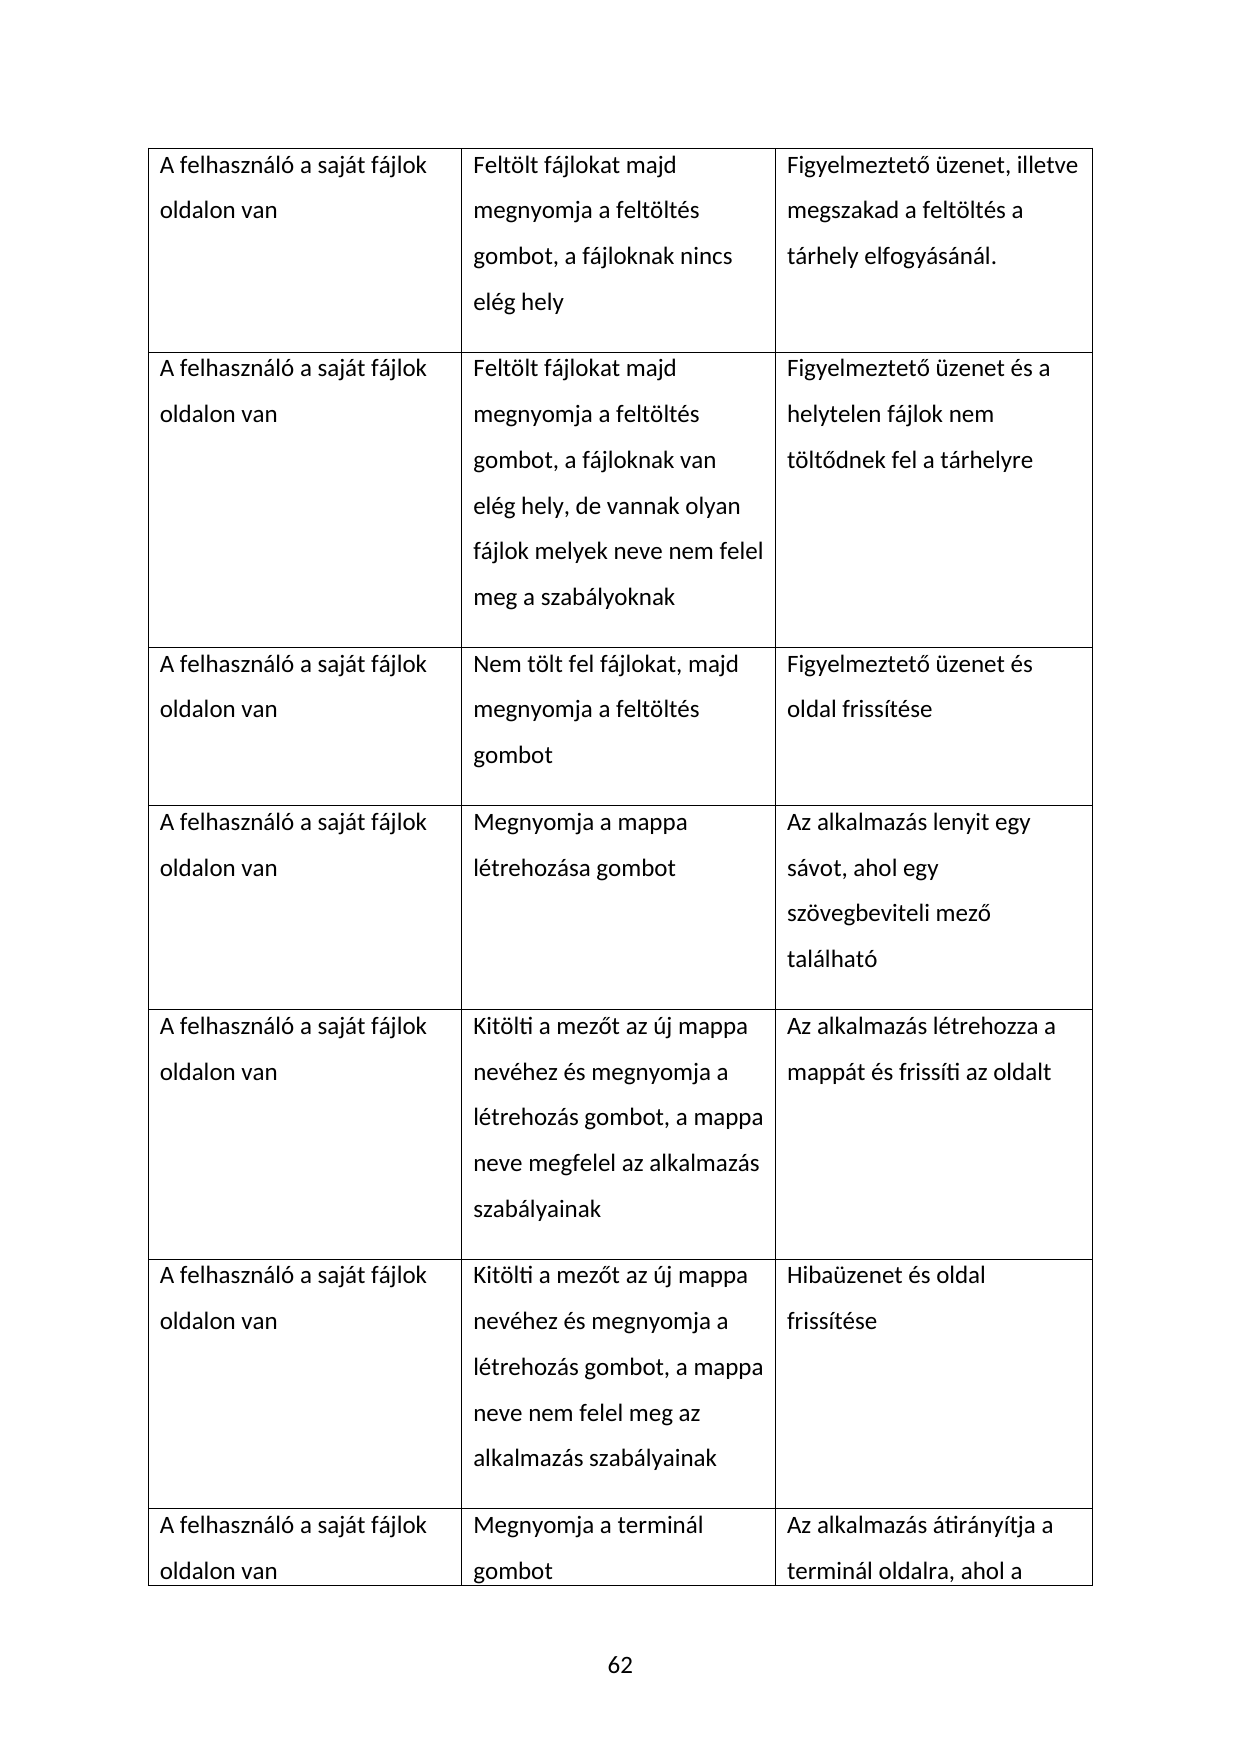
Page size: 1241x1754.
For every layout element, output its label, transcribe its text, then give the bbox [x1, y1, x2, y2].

table_cell Hibaüzenet és oldal frissítése [776, 1260, 1092, 1508]
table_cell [149, 1509, 461, 1585]
table_cell Az alkalmazás létrehozza a mappát és frissíti az oldalt [776, 1010, 1092, 1258]
table_cell Megnyomja a mappa létrehozása gombot [462, 806, 775, 1009]
table_cell Feltölt fájlokat majd megnyomja a feltöltés gombot, a fájloknak nincs elég hely [462, 149, 775, 352]
table_cell Feltölt fájlokat majd megnyomja a feltöltés gombot, a fájloknak van elég hely, de vannak olyan fájlok melyek neve nem felel meg a szabályoknak [462, 353, 775, 647]
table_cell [149, 149, 461, 352]
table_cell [462, 1509, 775, 1585]
table_cell Figyelmeztető üzenet és a helytelen fájlok nem töltődnek fel a tárhelyre [776, 353, 1092, 647]
table_cell Figyelmeztető üzenet és oldal frissítése [776, 648, 1092, 805]
table_cell Figyelmeztető üzenet, illetve megszakad a feltöltés a tárhely elfogyásánál. [776, 149, 1092, 352]
table_cell Kitölti a mezőt az új mappa nevéhez és megnyomja a létrehozás gombot, a mappa neve megfelel az alkalmazás szabályainak [462, 1010, 775, 1258]
table_cell Kitölti a mezőt az új mappa nevéhez és megnyomja a létrehozás gombot, a mappa neve nem felel meg az alkalmazás szabályainak [462, 1260, 775, 1508]
table_cell A felhasználó a saját fájlok oldalon van [149, 1260, 461, 1508]
table_cell Nem tölt fel fájlokat, majd megnyomja a feltöltés gombot [462, 648, 775, 805]
table_cell A felhasználó a saját fájlok oldalon van [149, 648, 461, 805]
table_cell A felhasználó a saját fájlok oldalon van [149, 1010, 461, 1258]
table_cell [776, 1509, 1092, 1585]
table_cell A felhasználó a saját fájlok oldalon van [149, 806, 461, 1009]
table_cell A felhasználó a saját fájlok oldalon van [149, 353, 461, 647]
table_cell Az alkalmazás lenyit egy sávot, ahol egy szövegbeviteli mező található [776, 806, 1092, 1009]
